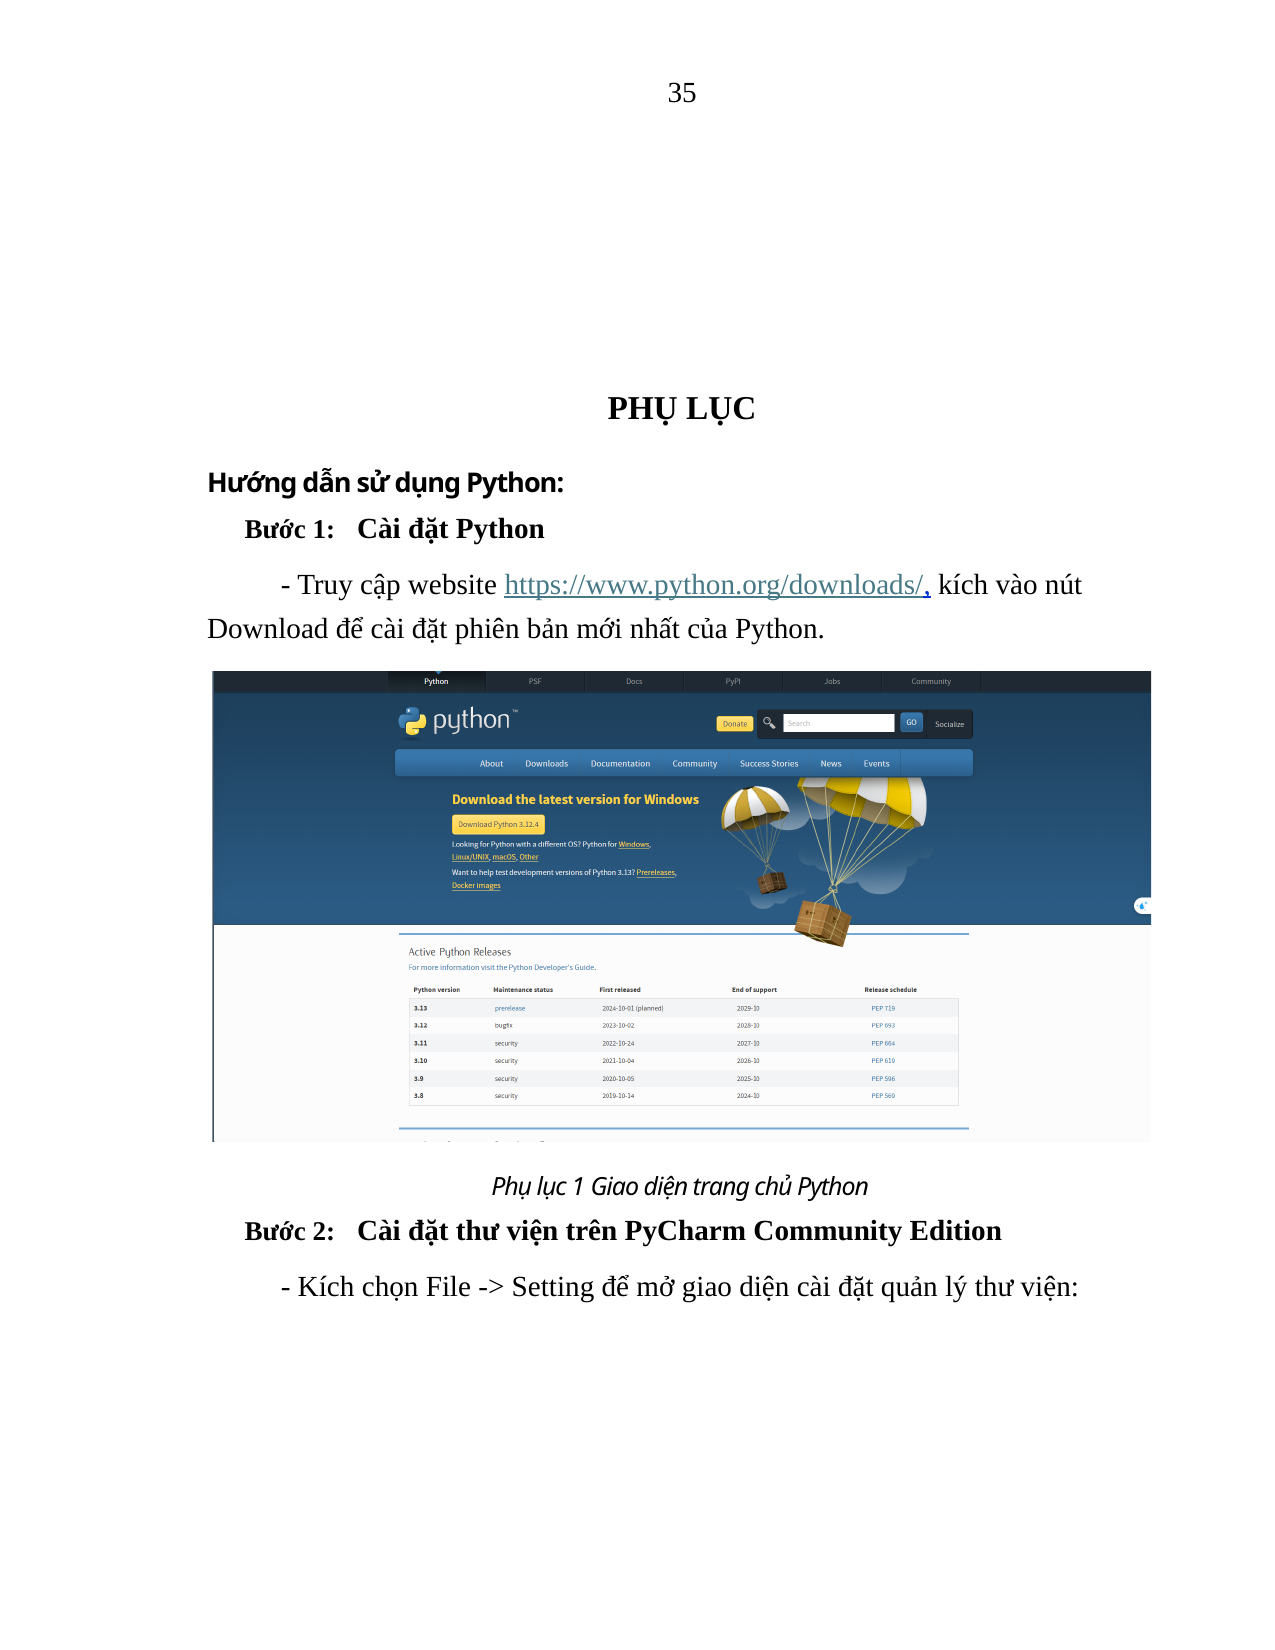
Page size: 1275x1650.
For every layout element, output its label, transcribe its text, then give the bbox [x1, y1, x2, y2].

picture [212, 671, 1152, 1142]
list Cài đặt thư viện trên PyCharm Community Edition [244, 1213, 1157, 1246]
text PHỤ LỤC [207, 388, 1157, 427]
list Cài đặt Python [244, 511, 1157, 545]
text - Kích chọn File -> Setting để mở giao diện cài đặt quản lý thư viện: [281, 1269, 1157, 1302]
text Hướng dẫn sử dụng Python: [207, 463, 1157, 500]
text - Truy cập website https://www.python.org/downloads/, kích vào nút Download để cài đặt phiên bản mới nhất của Python. [207, 567, 1157, 644]
text Phụ lục 1 Giao diện trang chủ Python [207, 1168, 1157, 1202]
